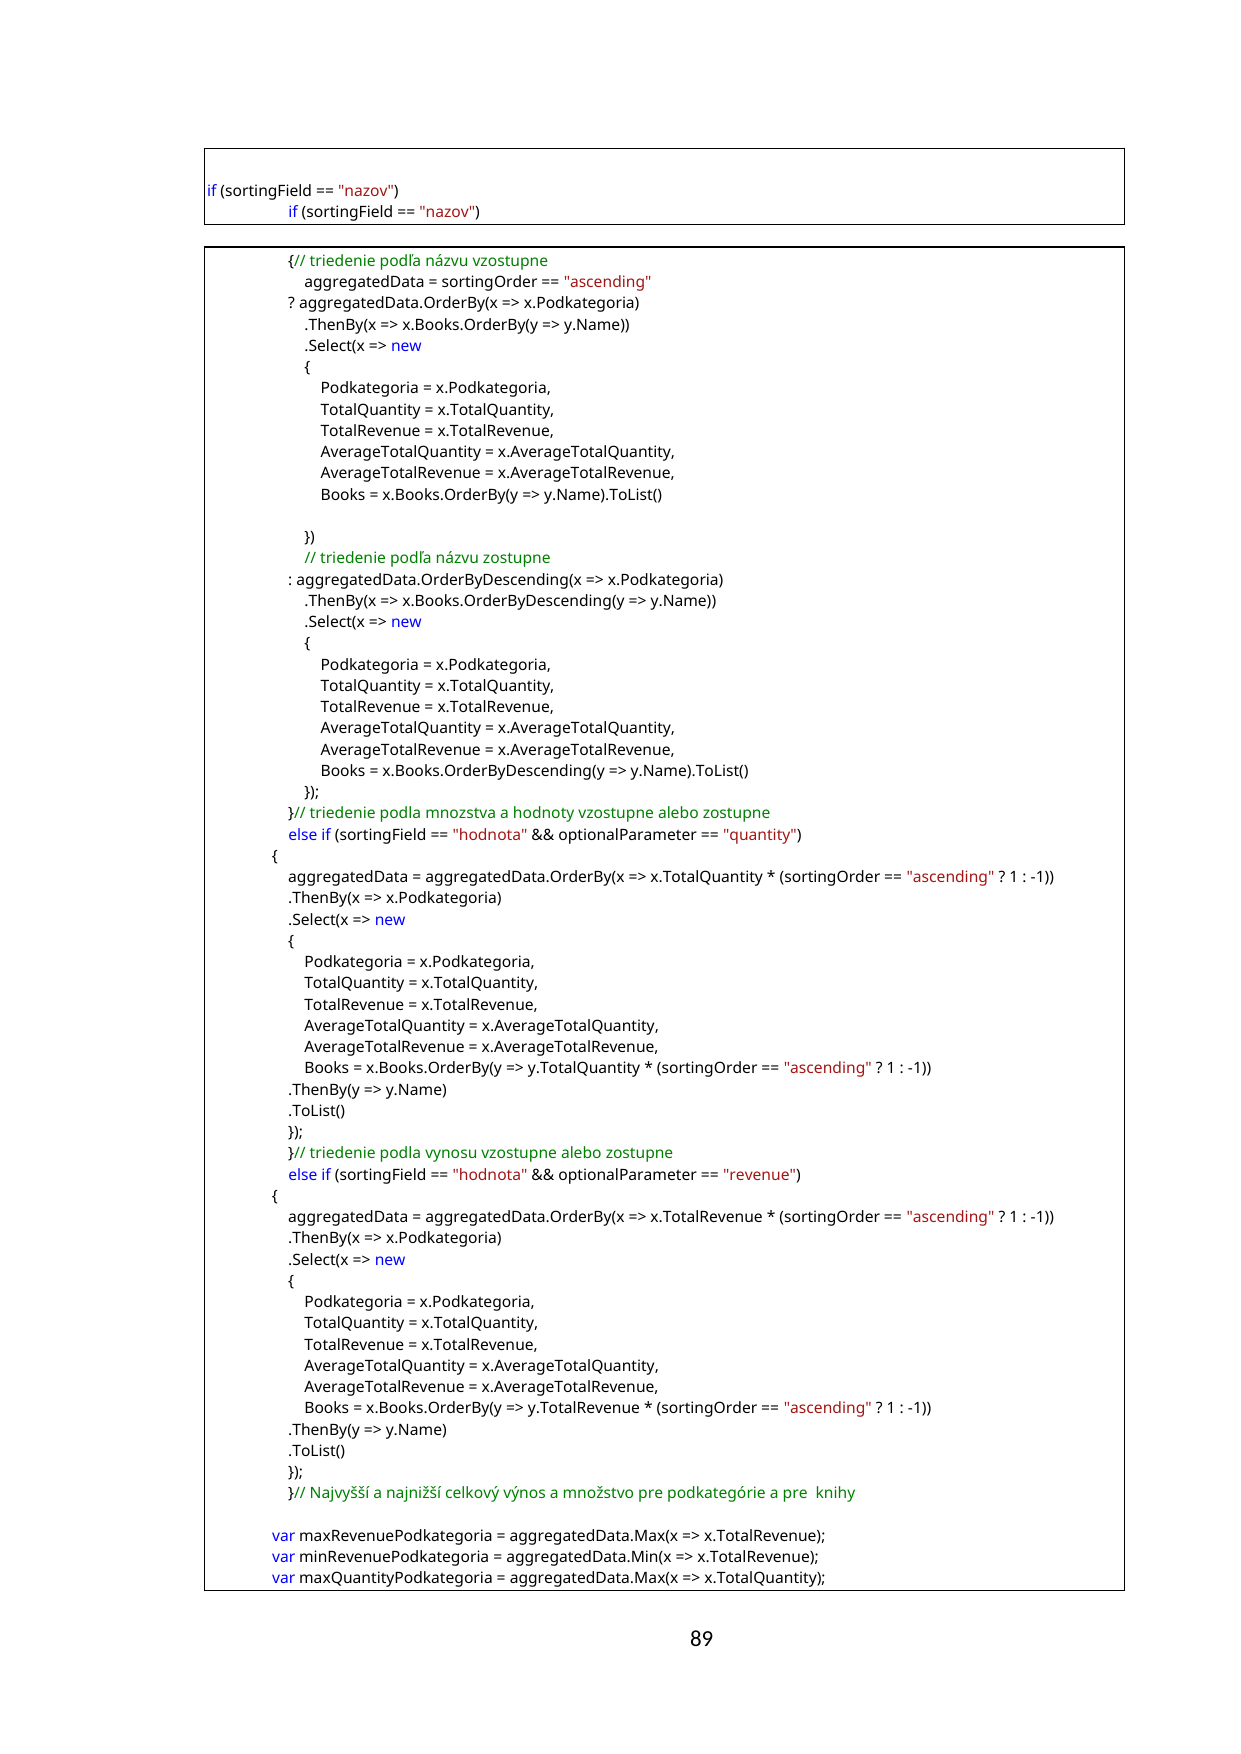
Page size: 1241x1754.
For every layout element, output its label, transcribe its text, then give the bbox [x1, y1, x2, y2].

text if (sortingField == "nazov") [207, 179, 1122, 198]
text .ThenBy(y => y.Name) [207, 1418, 1122, 1439]
text { [207, 844, 1122, 866]
text aggregatedData = aggregatedData.OrderBy(x => x.TotalQuantity * (sortingOrder == "ascending" ? 1 : -1)) [207, 866, 1122, 887]
text : aggregatedData.OrderByDescending(x => x.Podkategoria) [207, 568, 1122, 589]
text }// triedenie podla mnozstva a hodnoty vzostupne alebo zostupne [207, 802, 1122, 823]
text Podkategoria = x.Podkategoria, [207, 377, 1122, 398]
text var minRevenuePodkategoria = aggregatedData.Min(x => x.TotalRevenue); [207, 1546, 1122, 1564]
text Podkategoria = x.Podkategoria, [207, 951, 1122, 972]
text .ThenBy(y => y.Name) [207, 1078, 1122, 1099]
text AverageTotalQuantity = x.AverageTotalQuantity, [207, 1354, 1122, 1376]
text Books = x.Books.OrderBy(y => y.TotalQuantity * (sortingOrder == "ascending" ? 1 : -1)) [207, 1057, 1122, 1078]
text .ThenBy(x => x.Podkategoria) [207, 1227, 1122, 1248]
text TotalQuantity = x.TotalQuantity, [207, 398, 1122, 419]
text TotalQuantity = x.TotalQuantity, [207, 674, 1122, 696]
text .Select(x => new [207, 611, 1122, 632]
text // triedenie podľa názvu zostupne [207, 547, 1122, 568]
text .ToList() [207, 1439, 1122, 1461]
text else if (sortingField == "hodnota" && optionalParameter == "revenue") [207, 1163, 1122, 1184]
text AverageTotalRevenue = x.AverageTotalRevenue, [207, 1376, 1122, 1397]
text if (sortingField == "nazov") [205, 198, 1124, 224]
text Books = x.Books.OrderBy(y => y.TotalRevenue * (sortingOrder == "ascending" ? 1 : -1)) [207, 1397, 1122, 1418]
text TotalRevenue = x.TotalRevenue, [207, 1333, 1122, 1354]
text { [207, 356, 1122, 377]
text }// triedenie podla vynosu vzostupne alebo zostupne [207, 1142, 1122, 1163]
text .ThenBy(x => x.Books.OrderByDescending(y => y.Name)) [207, 589, 1122, 611]
text TotalRevenue = x.TotalRevenue, [207, 993, 1122, 1014]
text }); [207, 1461, 1122, 1482]
text Books = x.Books.OrderByDescending(y => y.Name).ToList() [207, 759, 1122, 781]
text .ToList() [207, 1099, 1122, 1121]
text TotalQuantity = x.TotalQuantity, [207, 1312, 1122, 1333]
text AverageTotalRevenue = x.AverageTotalRevenue, [207, 1036, 1122, 1057]
text .ThenBy(x => x.Podkategoria) [207, 887, 1122, 908]
text Podkategoria = x.Podkategoria, [207, 653, 1122, 674]
text AverageTotalRevenue = x.AverageTotalRevenue, [207, 738, 1122, 759]
text AverageTotalQuantity = x.AverageTotalQuantity, [207, 1014, 1122, 1036]
text var maxQuantityPodkategoria = aggregatedData.Max(x => x.TotalQuantity); [205, 1564, 1124, 1590]
text { [207, 1269, 1122, 1291]
text Podkategoria = x.Podkategoria, [207, 1291, 1122, 1312]
text TotalQuantity = x.TotalQuantity, [207, 972, 1122, 993]
text AverageTotalRevenue = x.AverageTotalRevenue, [207, 462, 1122, 483]
text }// Najvyšší a najnižší celkový výnos a množstvo pre podkategórie a pre knihy [207, 1482, 1122, 1503]
text AverageTotalQuantity = x.AverageTotalQuantity, [207, 441, 1122, 462]
text else if (sortingField == "hodnota" && optionalParameter == "quantity") [207, 823, 1122, 844]
text .Select(x => new [207, 1248, 1122, 1269]
text .ThenBy(x => x.Books.OrderBy(y => y.Name)) [207, 313, 1122, 334]
text aggregatedData = aggregatedData.OrderBy(x => x.TotalRevenue * (sortingOrder == "ascending" ? 1 : -1)) [207, 1206, 1122, 1227]
text TotalRevenue = x.TotalRevenue, [207, 419, 1122, 441]
text }) [207, 526, 1122, 547]
text var maxRevenuePodkategoria = aggregatedData.Max(x => x.TotalRevenue); [207, 1524, 1122, 1546]
text aggregatedData = sortingOrder == "ascending" [207, 271, 1122, 292]
text AverageTotalQuantity = x.AverageTotalQuantity, [207, 717, 1122, 738]
text .Select(x => new [207, 334, 1122, 356]
text { [207, 632, 1122, 653]
text ? aggregatedData.OrderBy(x => x.Podkategoria) [207, 292, 1122, 313]
text }); [207, 781, 1122, 802]
text }); [207, 1121, 1122, 1142]
text {// triedenie podľa názvu vzostupne [205, 248, 1124, 271]
text Books = x.Books.OrderBy(y => y.Name).ToList() [207, 483, 1122, 504]
text { [207, 1184, 1122, 1206]
text TotalRevenue = x.TotalRevenue, [207, 696, 1122, 717]
text .Select(x => new [207, 908, 1122, 929]
text { [207, 929, 1122, 951]
